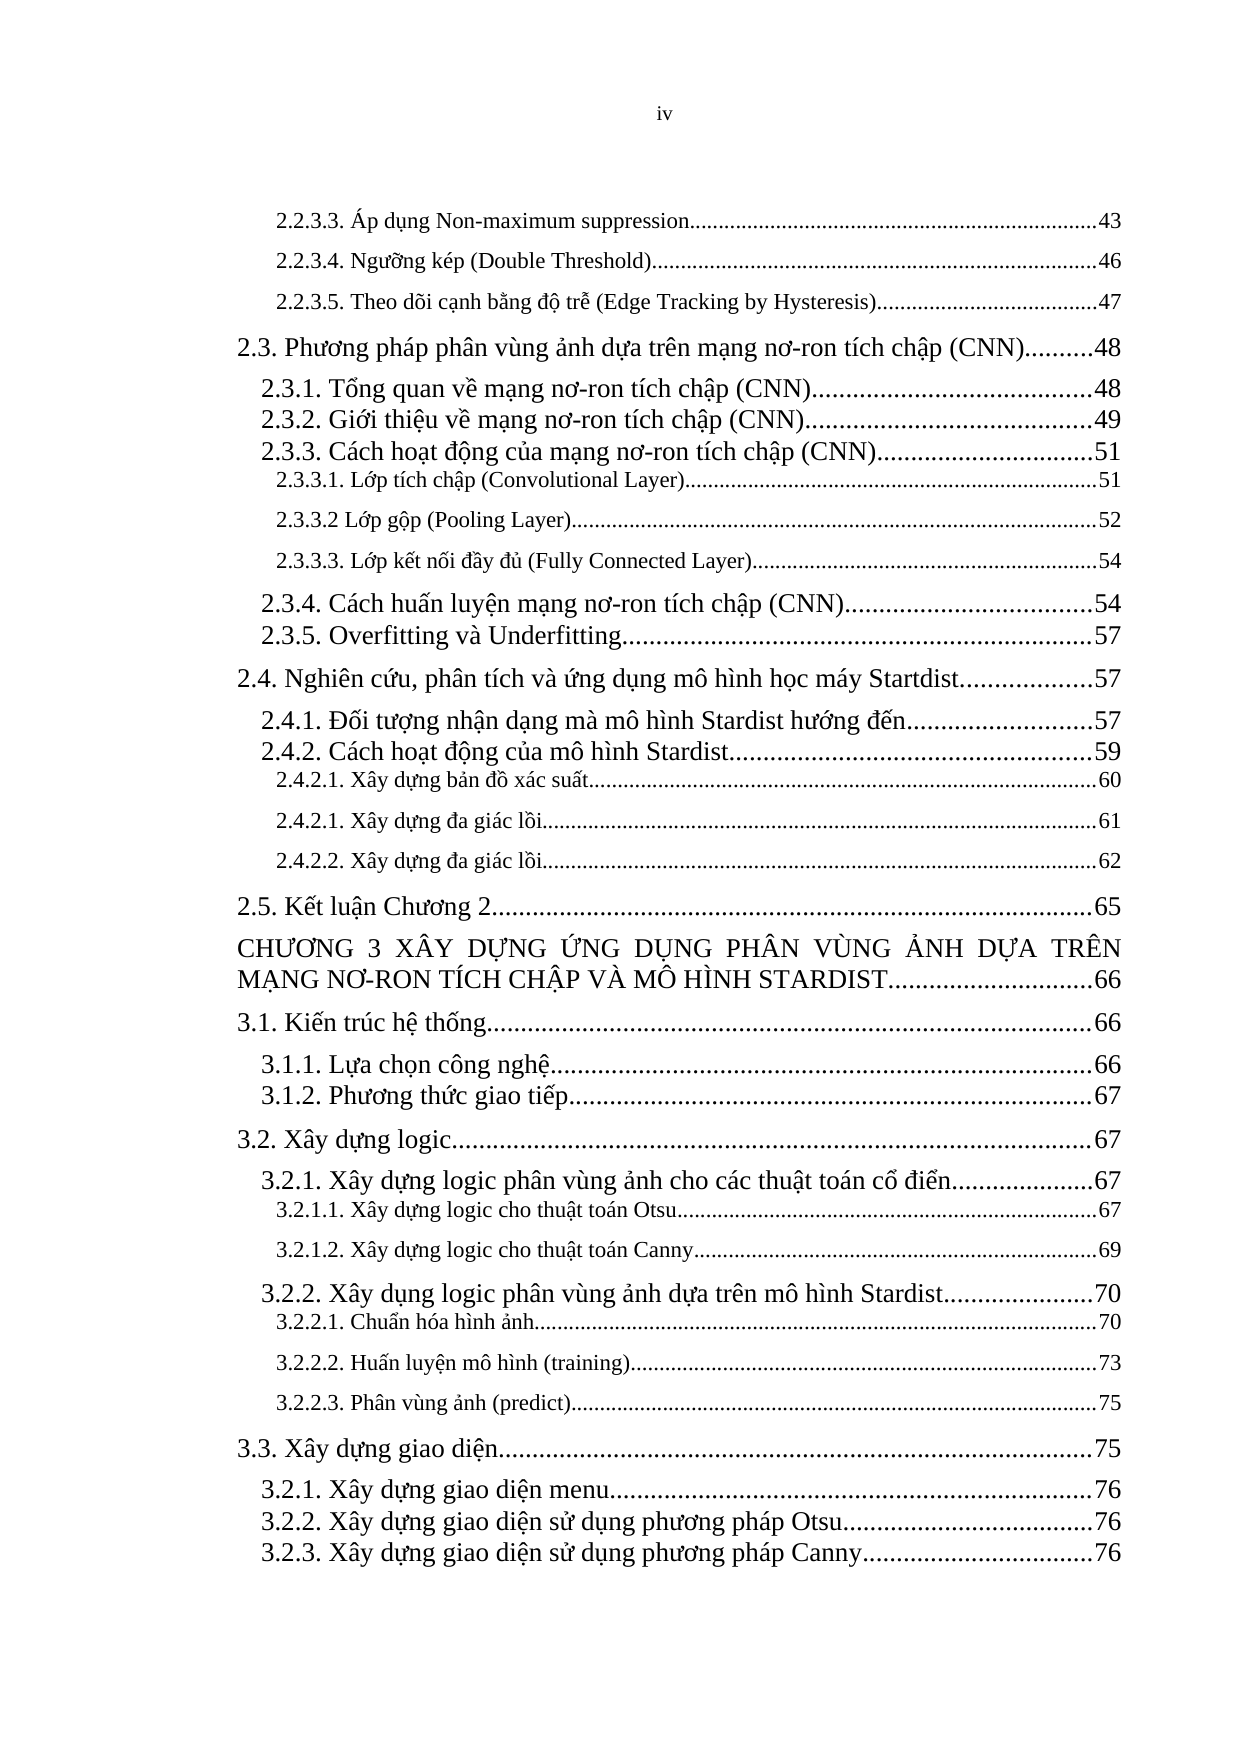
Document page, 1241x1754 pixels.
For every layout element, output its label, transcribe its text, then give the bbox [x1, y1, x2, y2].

text 3.1.2. Phương thức giao tiếp 67 [261, 1079, 1122, 1110]
text 2.3.3. Cách hoạt động của mạng nơ-ron tích chập (CNN) 51 [261, 434, 1122, 466]
text 2.3.3.3. Lớp kết nối đầy đủ (Fully Connected Layer) 54 [276, 547, 1122, 573]
text 2.2.3.5. Theo dõi cạnh bằng độ trễ (Edge Tracking by Hysteresis) 47 [276, 288, 1122, 314]
text 2.3. Phương pháp phân vùng ảnh dựa trên mạng nơ-ron tích chập (CNN) 48 [237, 331, 1122, 362]
text 3.1.1. Lựa chọn công nghệ 66 [261, 1048, 1122, 1079]
text 3.1. Kiến trúc hệ thống 66 [237, 1007, 1122, 1038]
text 3.2.2. Xây dụng logic phân vùng ảnh dựa trên mô hình Stardist 70 [261, 1277, 1122, 1308]
text 3.2.2.1. Chuẩn hóa hình ảnh 70 [276, 1308, 1122, 1334]
text 3.2.2. Xây dựng giao diện sử dụng phương pháp Otsu 76 [261, 1505, 1122, 1536]
text 3.2.1.2. Xây dựng logic cho thuật toán Canny 69 [276, 1236, 1122, 1263]
text 3.2.3. Xây dựng giao diện sử dụng phương pháp Canny 76 [261, 1536, 1122, 1567]
text 3.2. Xây dựng logic 67 [237, 1123, 1122, 1154]
text 2.3.5. Overfitting và Underfitting 57 [261, 619, 1122, 650]
text 2.3.4. Cách huấn luyện mạng nơ-ron tích chập (CNN) 54 [261, 588, 1122, 619]
text CHƯƠNG 3 XÂY DỰNG ỨNG DỤNG PHÂN VÙNG ẢNH DỰA TRÊN MẠNG NƠ-RON TÍCH CHẬP VÀ MÔ HÌNH STARDIST 66 [237, 932, 1122, 994]
text 2.4.2.2. Xây dựng đa giác lồi 62 [276, 847, 1122, 874]
text 2.4.2.1. Xây dựng đa giác lồi 61 [276, 807, 1122, 833]
text 2.2.3.3. Áp dụng Non-maximum suppression 43 [276, 207, 1122, 233]
text 2.4.1. Đối tượng nhận dạng mà mô hình Stardist hướng đến 57 [261, 704, 1122, 735]
text 3.2.1. Xây dựng logic phân vùng ảnh cho các thuật toán cổ điển 67 [261, 1164, 1122, 1196]
text 2.4.2.1. Xây dựng bản đồ xác suất 60 [276, 766, 1122, 793]
text 2.4. Nghiên cứu, phân tích và ứng dụng mô hình học máy Startdist 57 [237, 662, 1122, 693]
text 3.2.2.2. Huấn luyện mô hình (training) 73 [276, 1349, 1122, 1375]
text 2.3.1. Tổng quan về mạng nơ-ron tích chập (CNN) 48 [261, 372, 1122, 403]
text 3.3. Xây dựng giao diện 75 [237, 1432, 1122, 1463]
text 3.2.1. Xây dựng giao diện menu 76 [261, 1473, 1122, 1505]
text 2.3.3.1. Lớp tích chập (Convolutional Layer) 51 [276, 466, 1122, 492]
text 2.2.3.4. Ngưỡng kép (Double Threshold) 46 [276, 247, 1122, 274]
text 2.4.2. Cách hoạt động của mô hình Stardist 59 [261, 735, 1122, 766]
text 3.2.1.1. Xây dựng logic cho thuật toán Otsu 67 [276, 1196, 1122, 1222]
text 2.3.3.2 Lớp gộp (Pooling Layer) 52 [276, 506, 1122, 533]
text 2.5. Kết luận Chương 2 65 [237, 890, 1122, 921]
text 3.2.2.3. Phân vùng ảnh (predict) 75 [276, 1389, 1122, 1416]
text 2.3.2. Giới thiệu về mạng nơ-ron tích chập (CNN) 49 [261, 403, 1122, 434]
